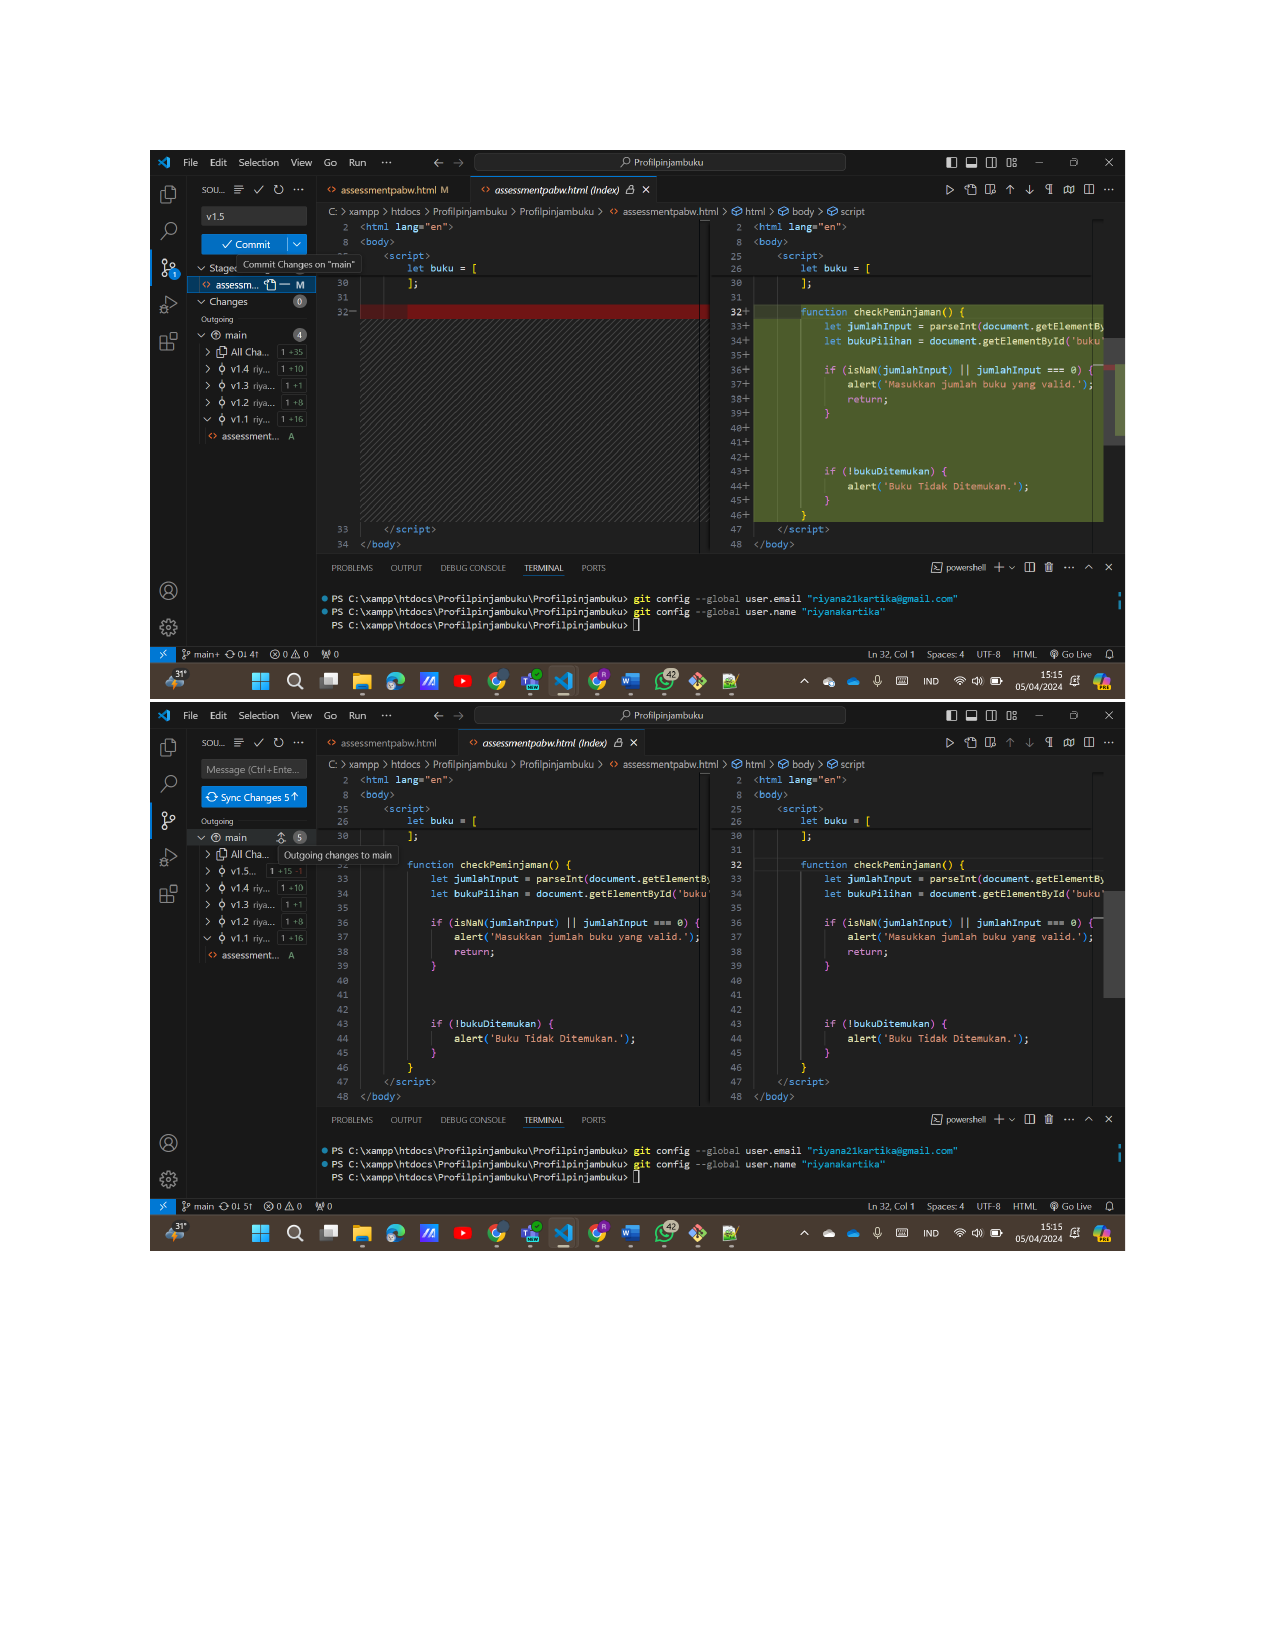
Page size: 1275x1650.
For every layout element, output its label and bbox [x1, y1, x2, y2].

picture [150, 150, 1125, 699]
picture [150, 702, 1125, 1251]
